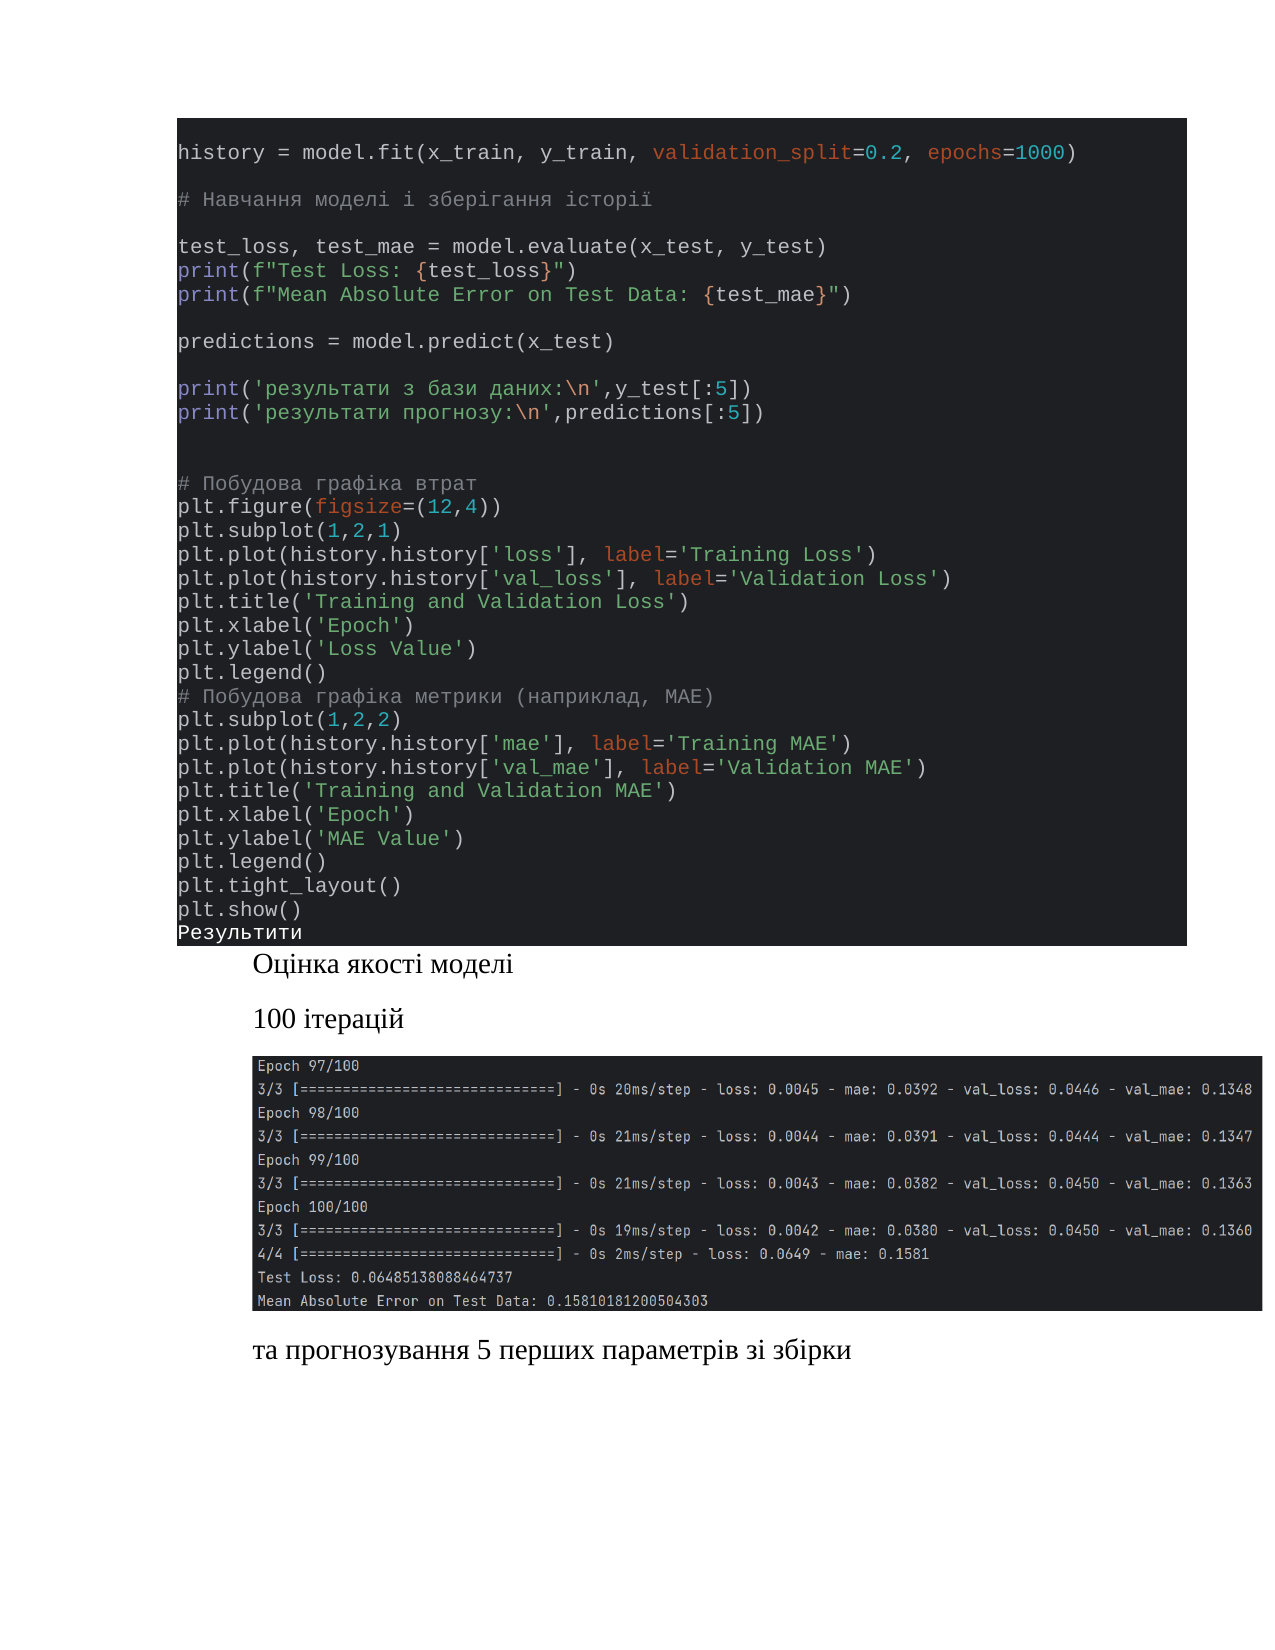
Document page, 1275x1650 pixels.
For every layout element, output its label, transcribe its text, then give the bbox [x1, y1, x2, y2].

text та прогнозування 5 перших параметрів зі збірки [252, 1332, 1187, 1366]
text Результити [177, 922, 1187, 946]
picture [252, 1056, 1263, 1311]
text 100 ітерацій [252, 1001, 1187, 1034]
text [177, 118, 1187, 922]
text Оцінка якості моделі [252, 946, 1187, 979]
